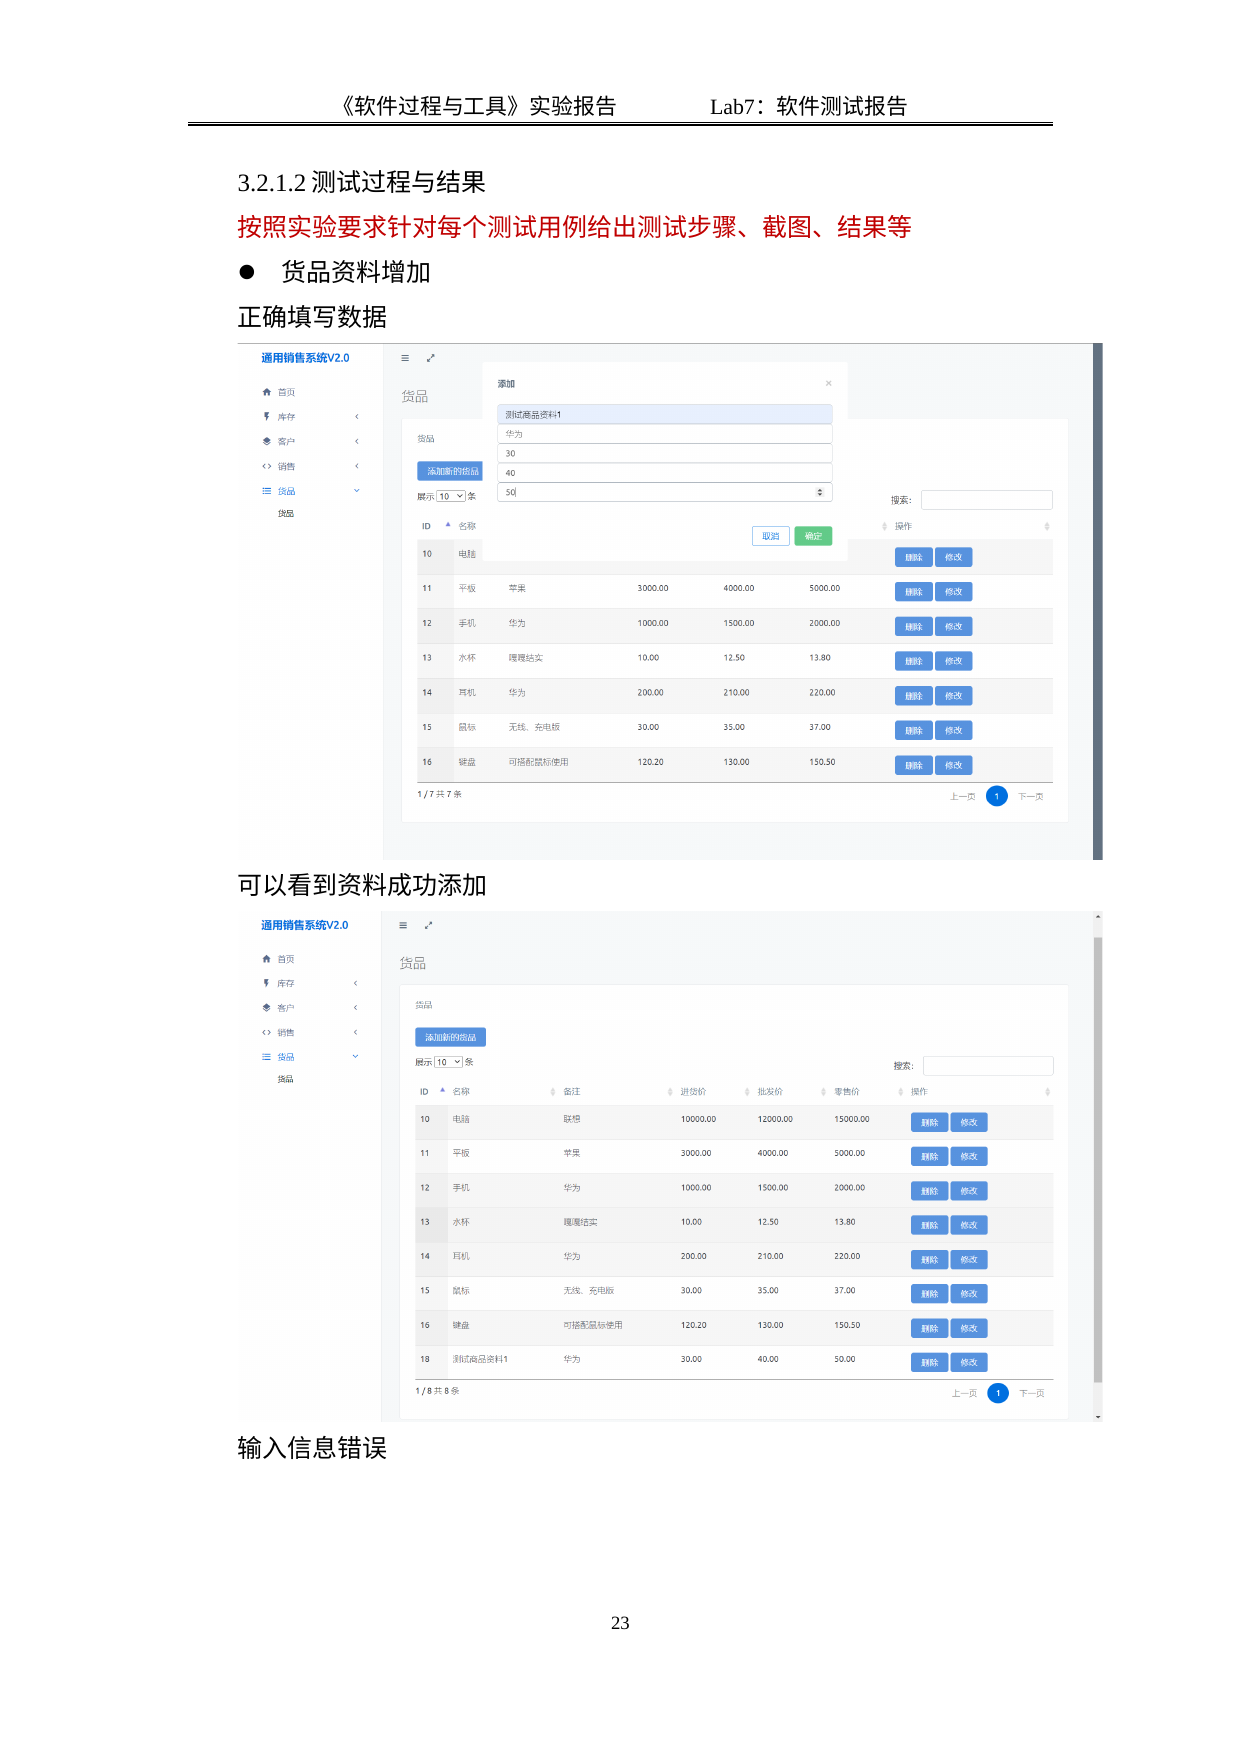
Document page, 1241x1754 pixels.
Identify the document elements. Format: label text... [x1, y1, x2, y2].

text 3.2.1.2测试过程与结果 [187, 162, 1053, 198]
text 可以看到资料成功添加 [187, 866, 1053, 902]
list 货品资料增加 [237, 253, 1053, 289]
text 正确填写数据 [187, 298, 1053, 334]
text 按照实验要求针对每个测试用例给出测试步骤、截图、结果等 [187, 207, 1053, 243]
text 输入信息错误 [187, 1428, 1053, 1464]
picture [237, 911, 1103, 1422]
picture [237, 343, 1103, 860]
